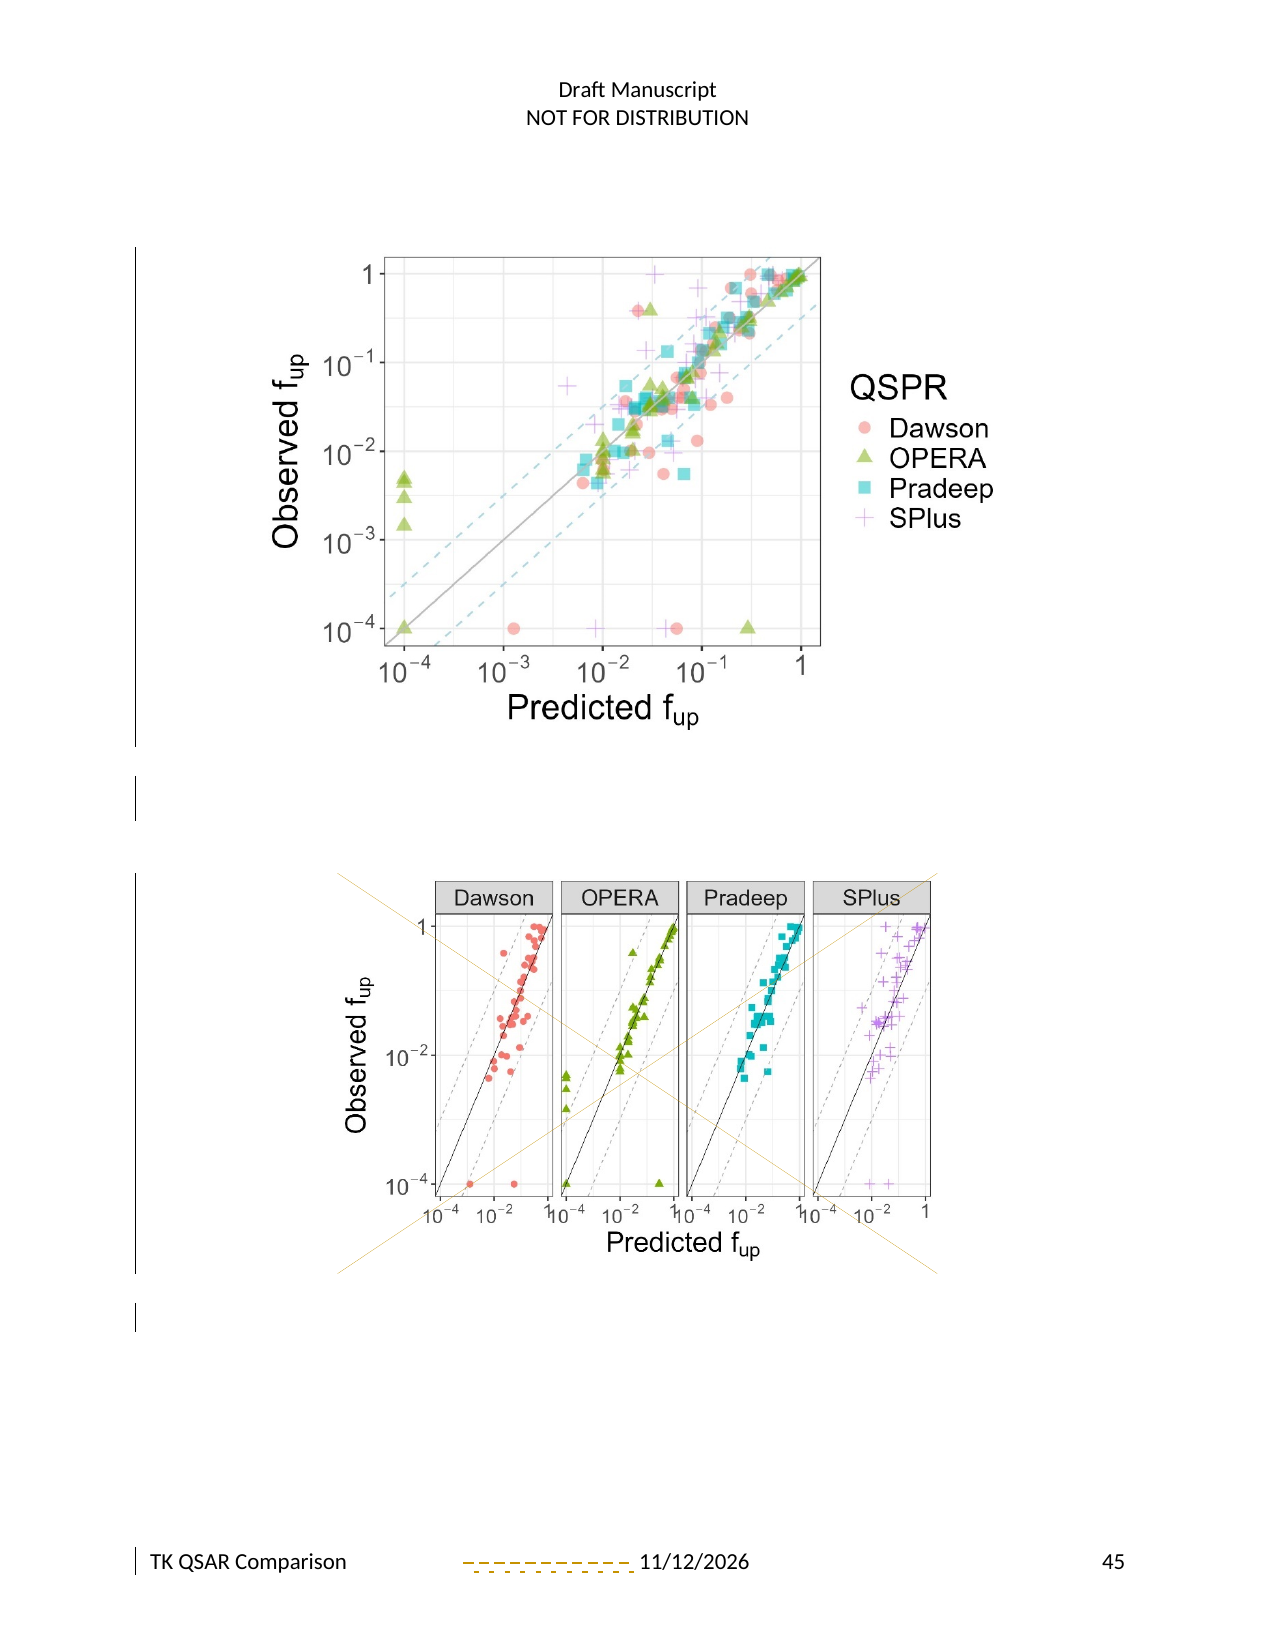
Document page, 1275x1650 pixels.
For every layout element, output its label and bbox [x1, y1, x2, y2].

picture [339, 873, 936, 1072]
picture [337, 874, 636, 1273]
picture [339, 1074, 936, 1274]
picture [262, 247, 1013, 747]
picture [639, 874, 938, 1273]
